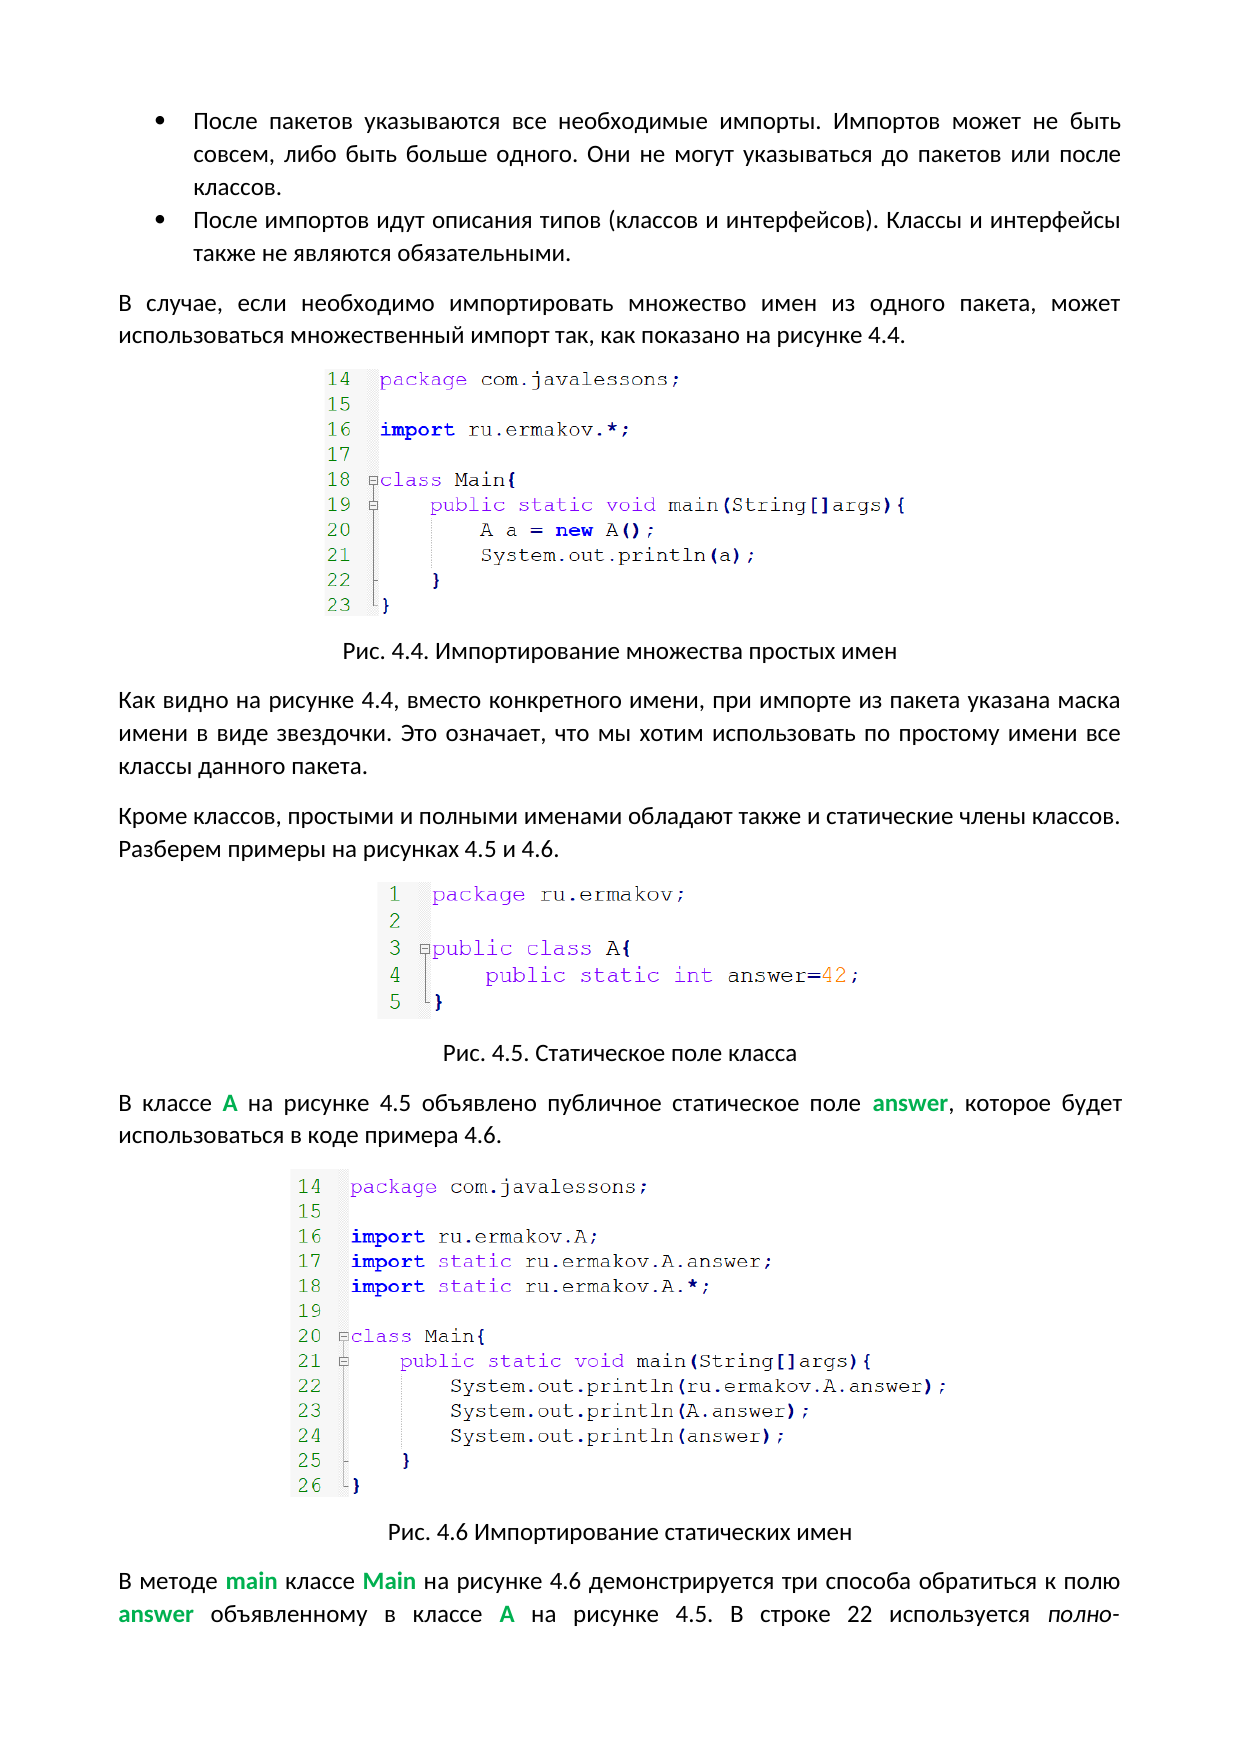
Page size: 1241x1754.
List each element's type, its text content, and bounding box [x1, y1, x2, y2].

picture [377, 882, 864, 1019]
text Рис. 4.5. Статическое поле класса [118, 1037, 1122, 1068]
picture [290, 1169, 950, 1497]
text Кроме классов, простыми и полными именами обладают также и статические члены классов. Разберем примеры на рисунках 4.5 и 4.6. [118, 800, 1122, 863]
list После пакетов указываются все необходимые импорты. Импортов может не быть совсем, либо быть больше одного. Они не могут указываться до пакетов или после классов. [156, 106, 1122, 202]
picture [324, 369, 916, 616]
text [118, 1566, 1122, 1629]
text Рис. 4.4. Импортирование множества простых имен [118, 635, 1122, 666]
text В случае, если необходимо импортировать множество имен из одного пакета, может использоваться множественный импорт так, как показано на рисунке 4.4. [118, 287, 1122, 350]
text Рис. 4.6 Импортирование статических имен [118, 1516, 1122, 1546]
list После импортов идут описания типов (классов и интерфейсов). Классы и интерфейсы также не являются обязательными. [156, 204, 1122, 268]
text В классе А на рисунке 4.5 объявлено публичное статическое поле answer, которое будет использоваться в коде примера 4.6. [118, 1087, 1122, 1150]
text Как видно на рисунке 4.4, вместо конкретного имени, при импорте из пакета указана маска имени в виде звездочки. Это означает, что мы хотим использовать по простому имени все классы данного пакета. [118, 685, 1122, 781]
